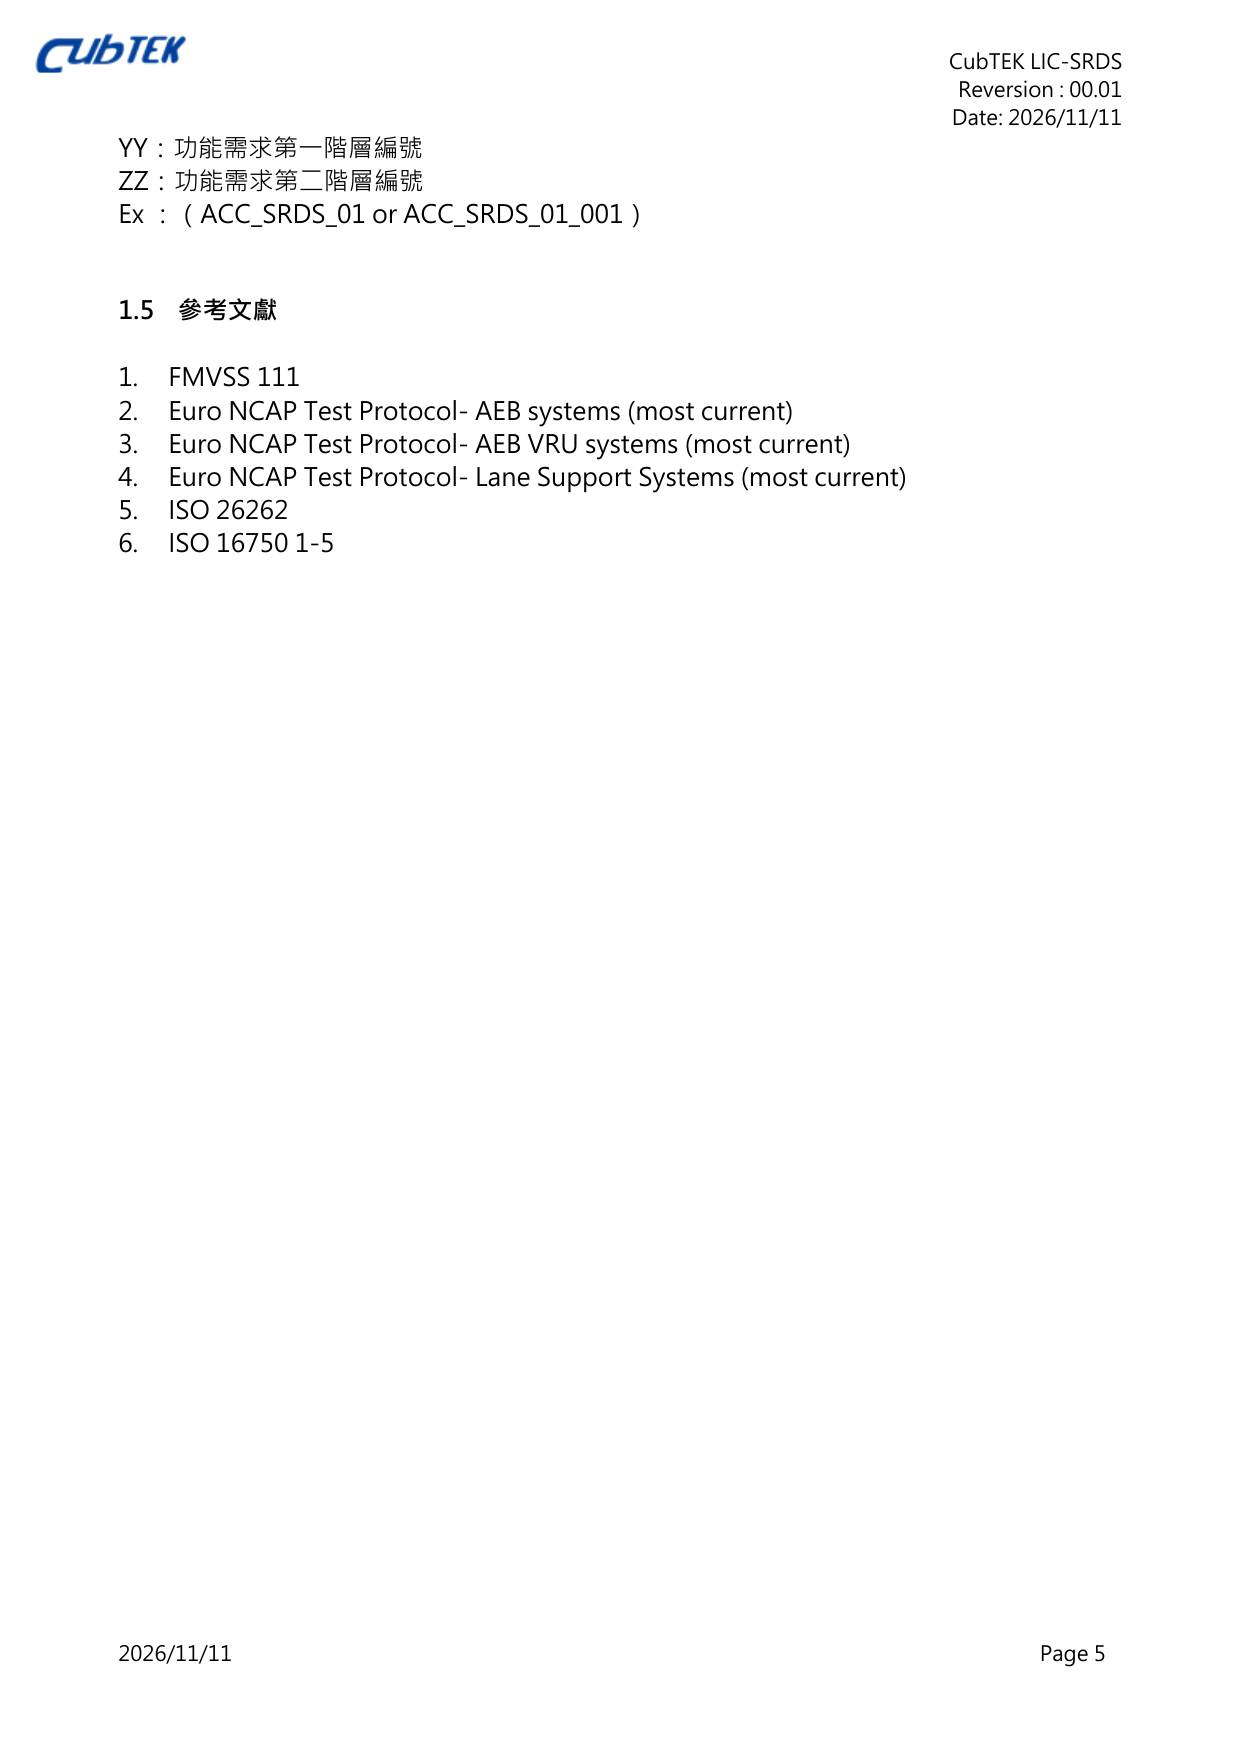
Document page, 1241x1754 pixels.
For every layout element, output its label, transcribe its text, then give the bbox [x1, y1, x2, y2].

subtitle 參考文獻 [118, 292, 1122, 326]
picture [28, 25, 188, 71]
list FMVSS 111 [118, 360, 1122, 393]
list Euro NCAP Test Protocol- AEB VRU systems (most current) [118, 426, 1122, 459]
text Ex ：（ACC_SRDS_01 or ACC_SRDS_01_001） [118, 197, 1122, 230]
list Euro NCAP Test Protocol- Lane Support Systems (most current) [118, 459, 1122, 493]
list Euro NCAP Test Protocol- AEB systems (most current) [118, 393, 1122, 426]
text YY：功能需求第一階層編號 [118, 130, 1122, 164]
list ISO 26262 [118, 493, 1122, 526]
list ISO 16750 1-5 [118, 526, 1122, 559]
text ZZ：功能需求第二階層編號 [118, 164, 1122, 197]
